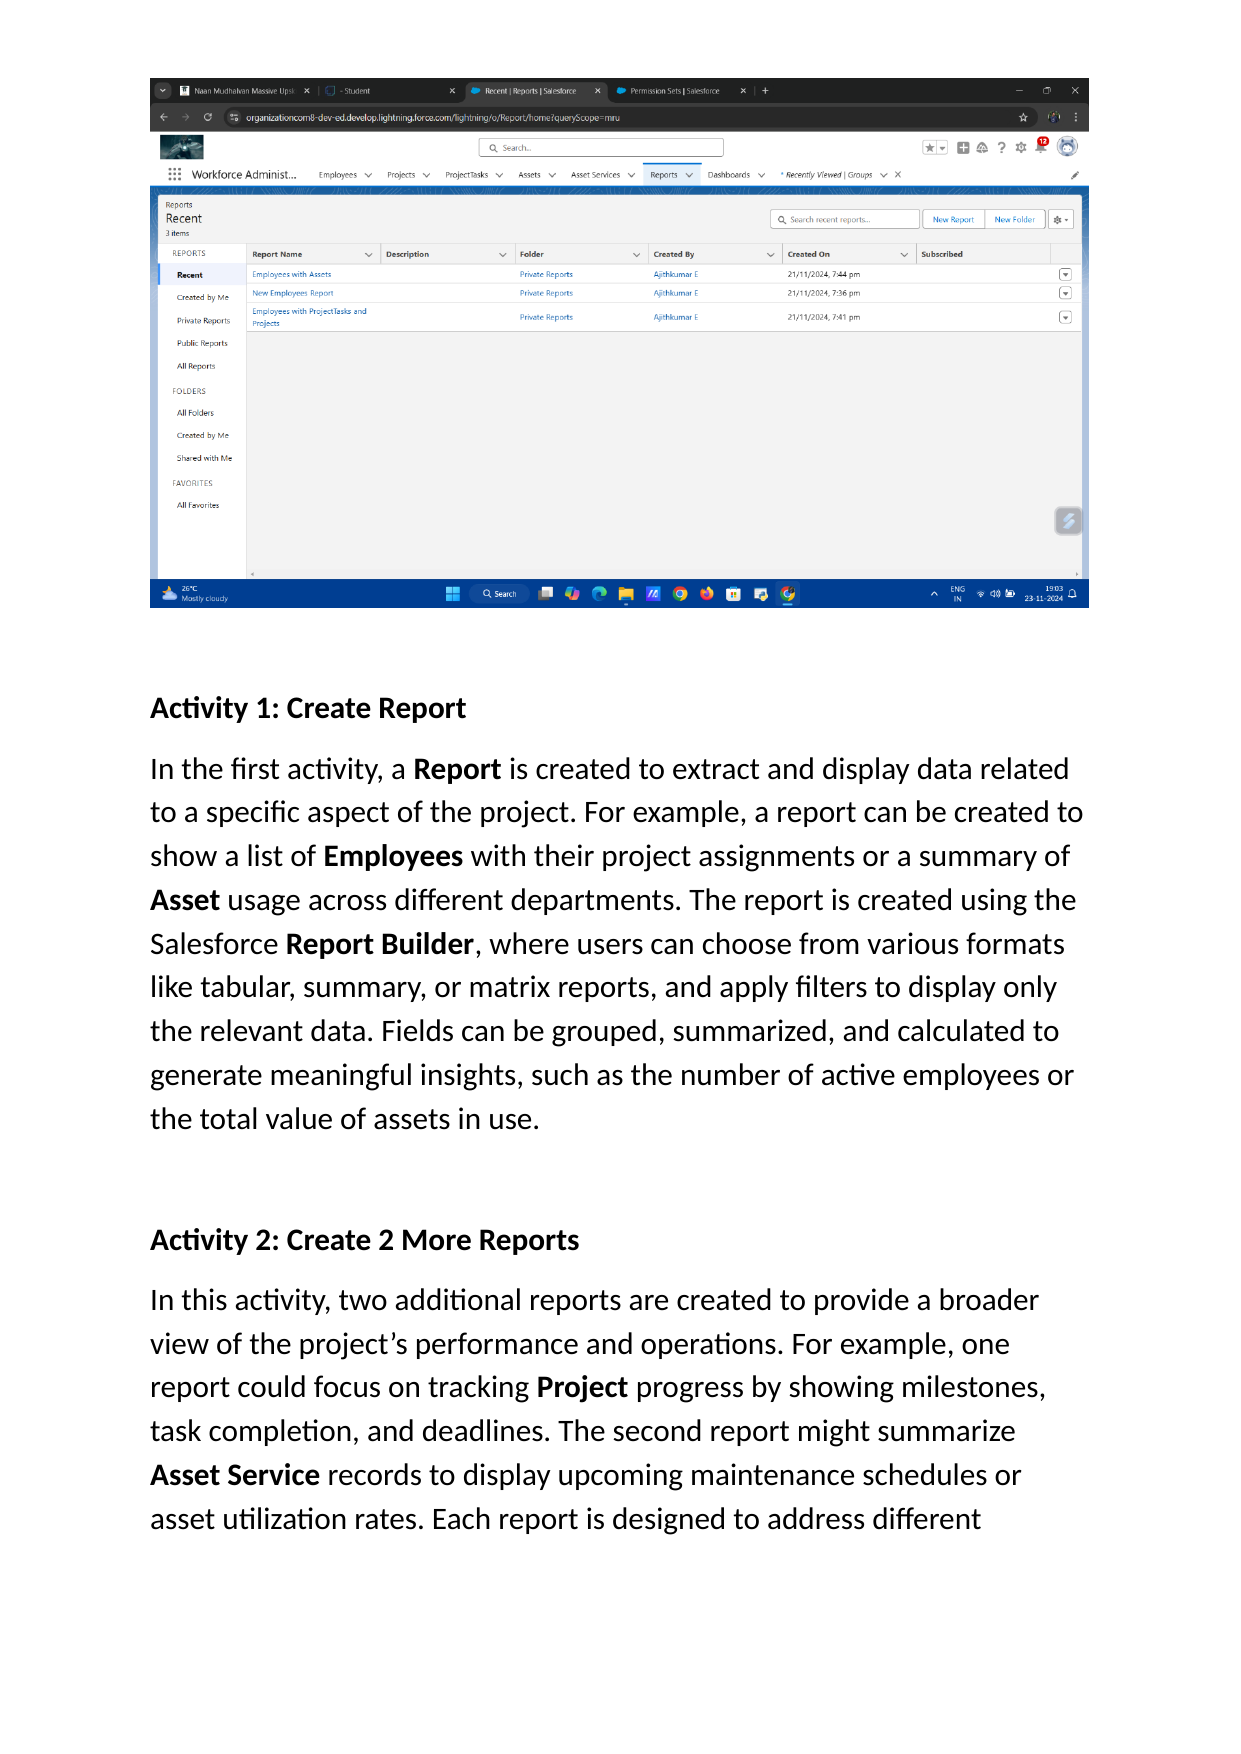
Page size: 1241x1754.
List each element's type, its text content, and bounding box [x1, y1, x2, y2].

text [150, 1280, 1090, 1537]
text In the first activity, a Report is created to extract and display data related to a specific aspect of the project. For example, a report can be created to show a list of Employees with their project assignments or a summary of Asset usage across different departments. The report is created using the Salesforce Report Builder, where users can choose from various formats like tabular, summary, or matrix reports, and apply filters to display only the relevant data. Fields can be grouped, summarized, and calculated to generate meaningful insights, such as the number of active employees or the total value of assets in use. [150, 749, 1090, 1137]
picture [150, 78, 1089, 608]
text Activity 2: Create 2 More Reports [150, 1220, 1090, 1258]
text Activity 1: Create Report [150, 688, 1090, 727]
